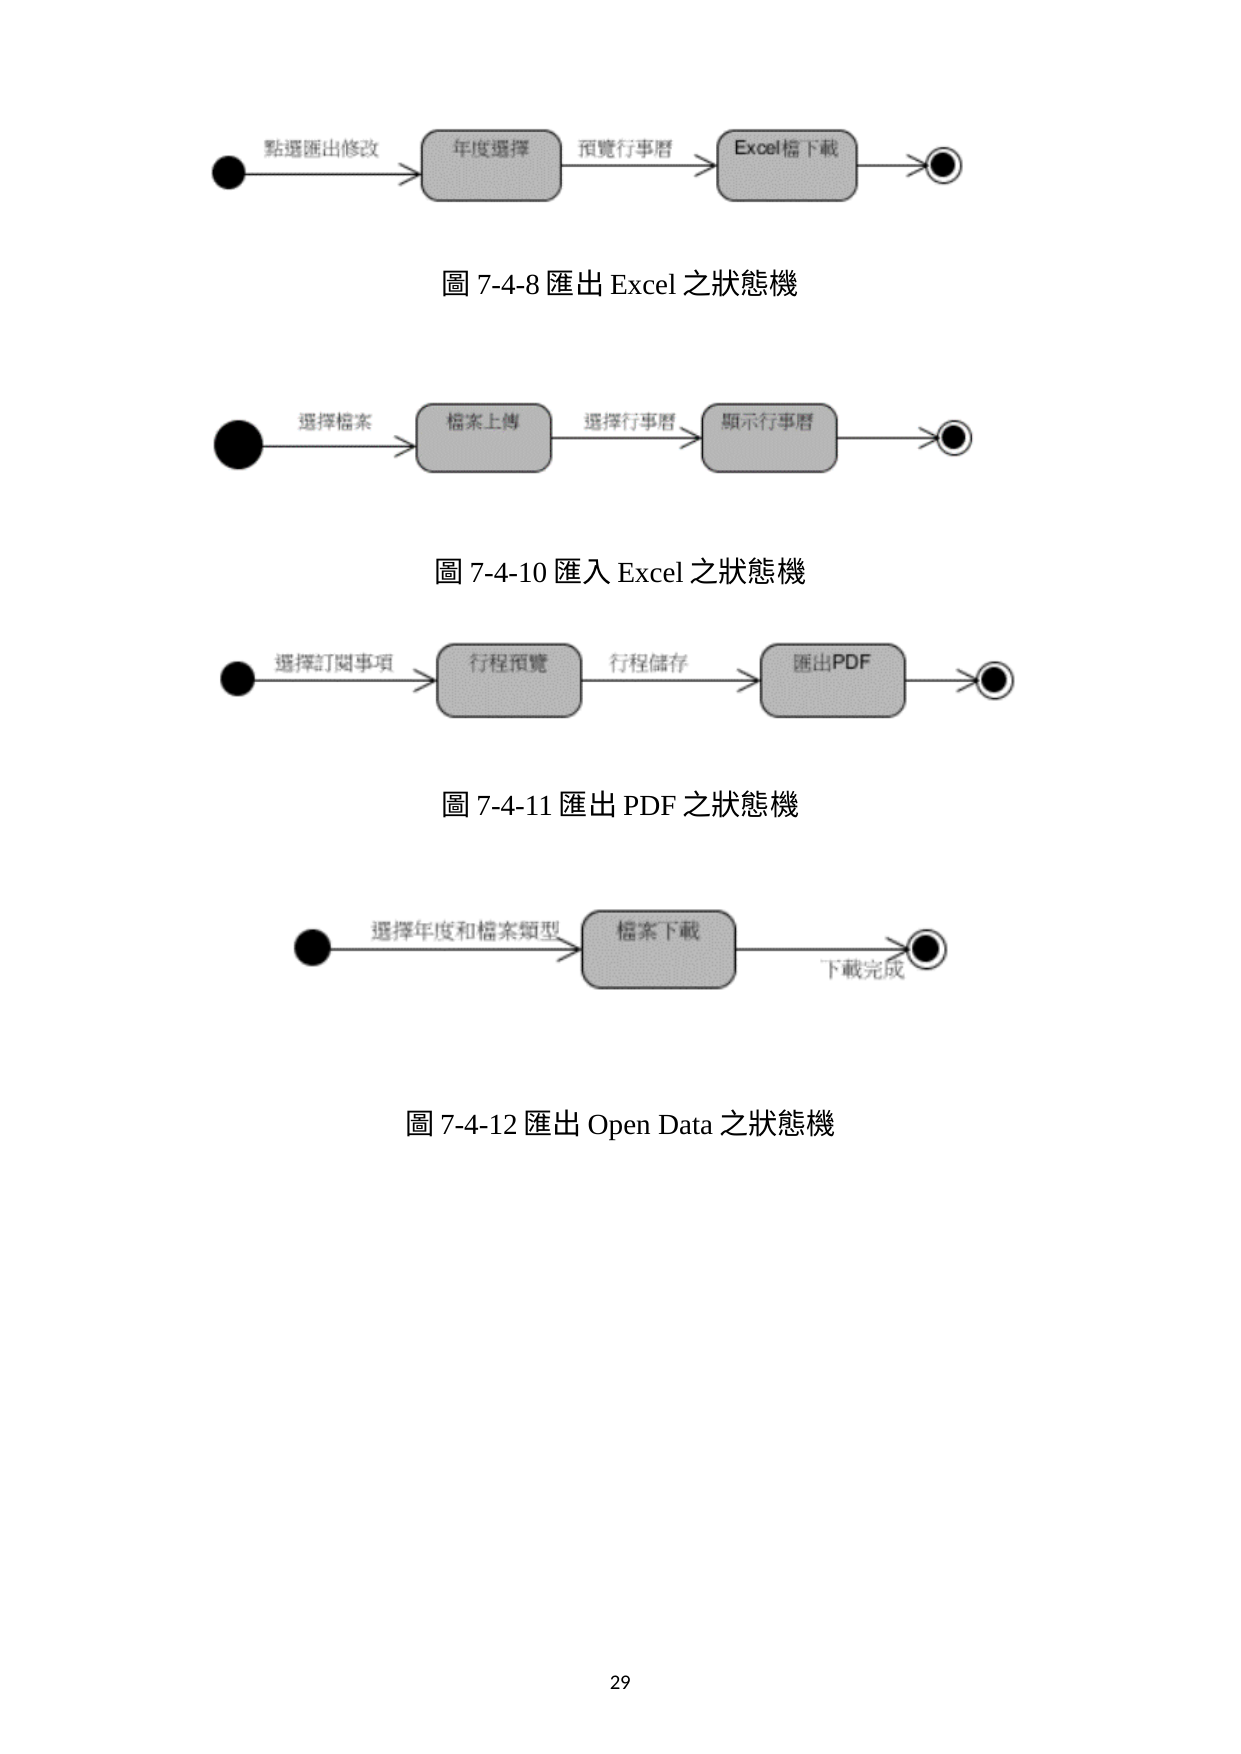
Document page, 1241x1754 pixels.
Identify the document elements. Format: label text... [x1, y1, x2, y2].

picture [183, 615, 1042, 782]
text 圖7-4-12匯出Open Data之狀態機 [89, 1101, 1152, 1143]
picture [183, 330, 1030, 549]
picture [203, 76, 1031, 261]
picture [230, 836, 1041, 1068]
